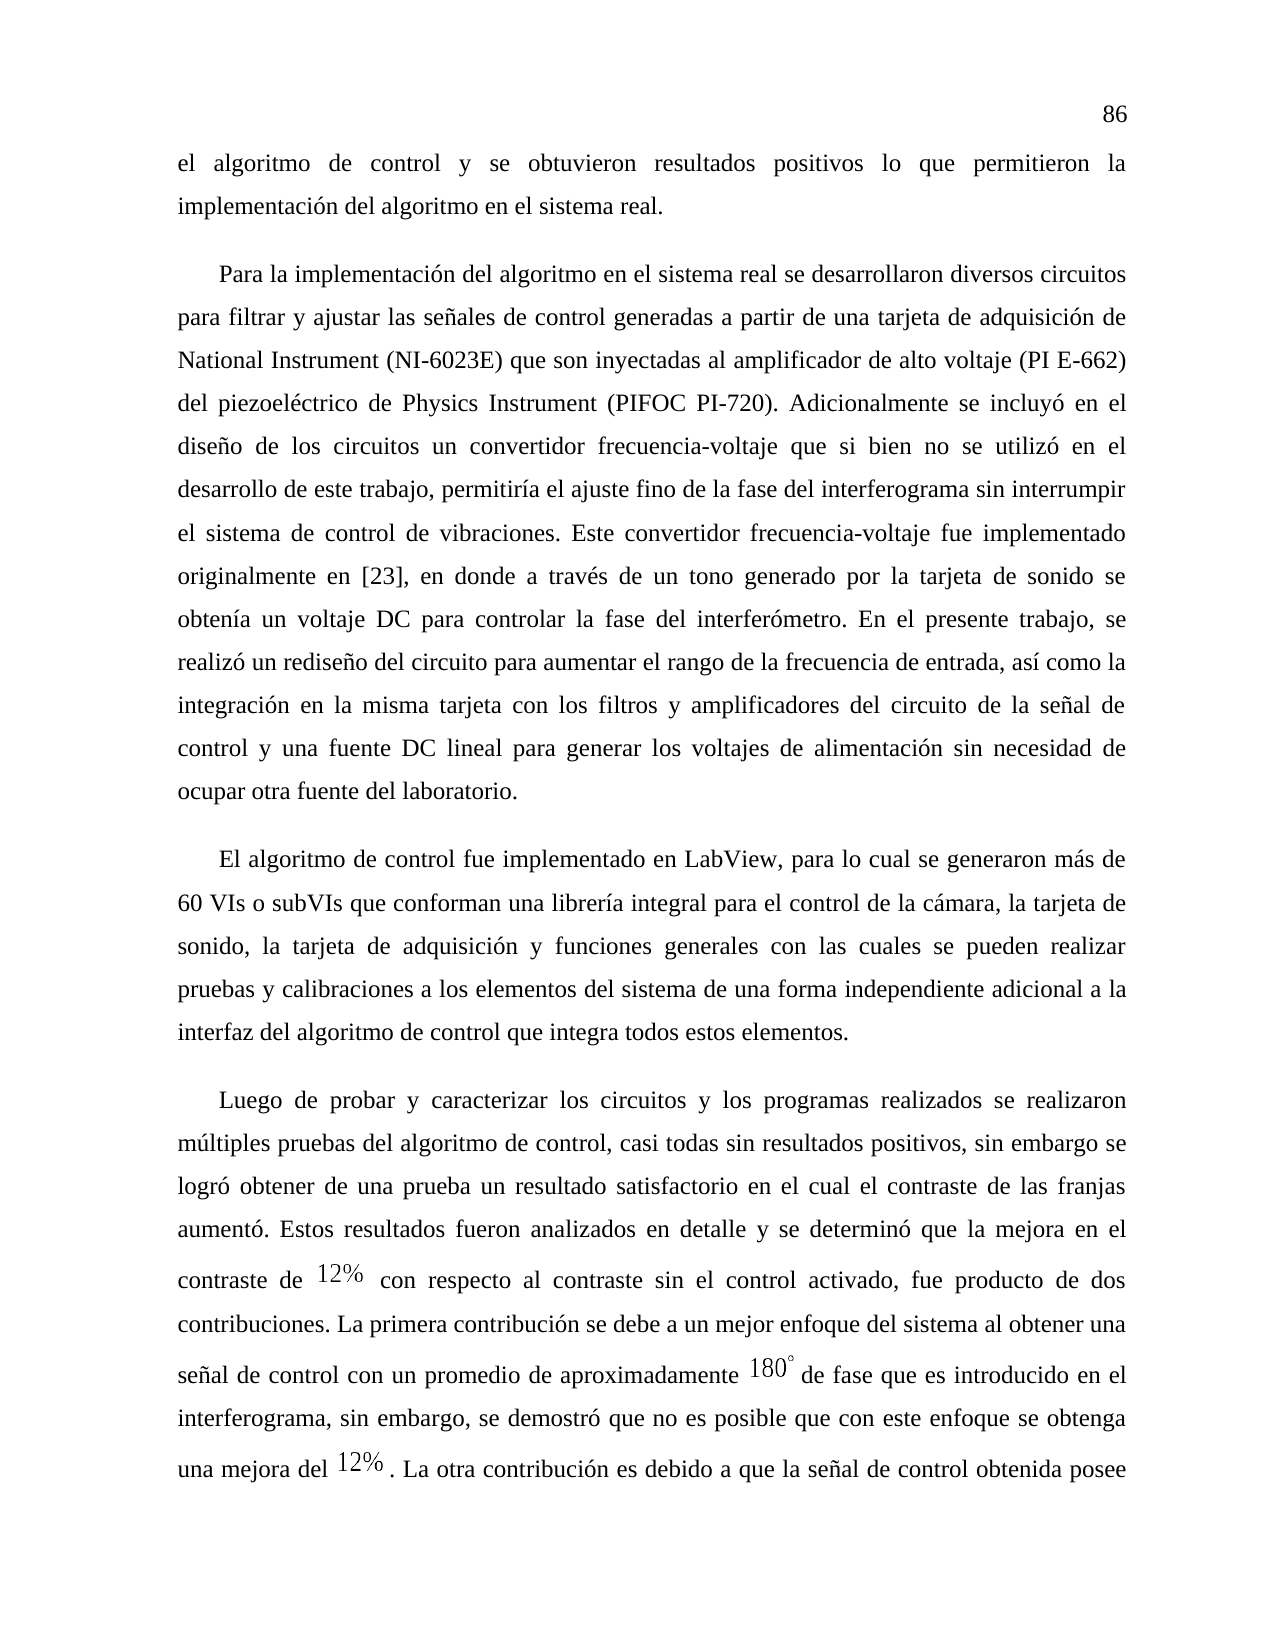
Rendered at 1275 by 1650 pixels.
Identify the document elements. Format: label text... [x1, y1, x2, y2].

text El algoritmo de control fue implementado en LabView, para lo cual se generaron más de 60 VIs o subVIs que conforman una librería integral para el control de la cámara, la tarjeta de sonido, la tarjeta de adquisición y funciones generales con las cuales se pueden realizar pruebas y calibraciones a los elementos del sistema de una forma independiente adicional a la interfaz del algoritmo de control que integra todos estos elementos. [177, 844, 1127, 1046]
text Para la implementación del algoritmo en el sistema real se desarrollaron diversos circuitos para filtrar y ajustar las señales de control generadas a partir de una tarjeta de adquisición de National Instrument (NI-6023E) que son inyectadas al amplificador de alto voltaje (PI E-662) del piezoeléctrico de Physics Instrument (PIFOC PI-720). Adicionalmente se incluyó en el diseño de los circuitos un convertidor frecuencia-voltaje que si bien no se utilizó en el desarrollo de este trabajo, permitiría el ajuste fino de la fase del interferograma sin interrumpir el sistema de control de vibraciones. Este convertidor frecuencia-voltaje fue implementado originalmente en [23], en donde a través de un tono generado por la tarjeta de sonido se obtenía un voltaje DC para controlar la fase del interferómetro. En el presente trabajo, se realizó un rediseño del circuito para aumentar el rango de la frecuencia de entrada, así como la integración en la misma tarjeta con los filtros y amplificadores del circuito de la señal de control y una fuente DC lineal para generar los voltajes de alimentación sin necesidad de ocupar otra fuente del laboratorio. [177, 259, 1127, 805]
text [177, 148, 1127, 219]
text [177, 1085, 1127, 1483]
